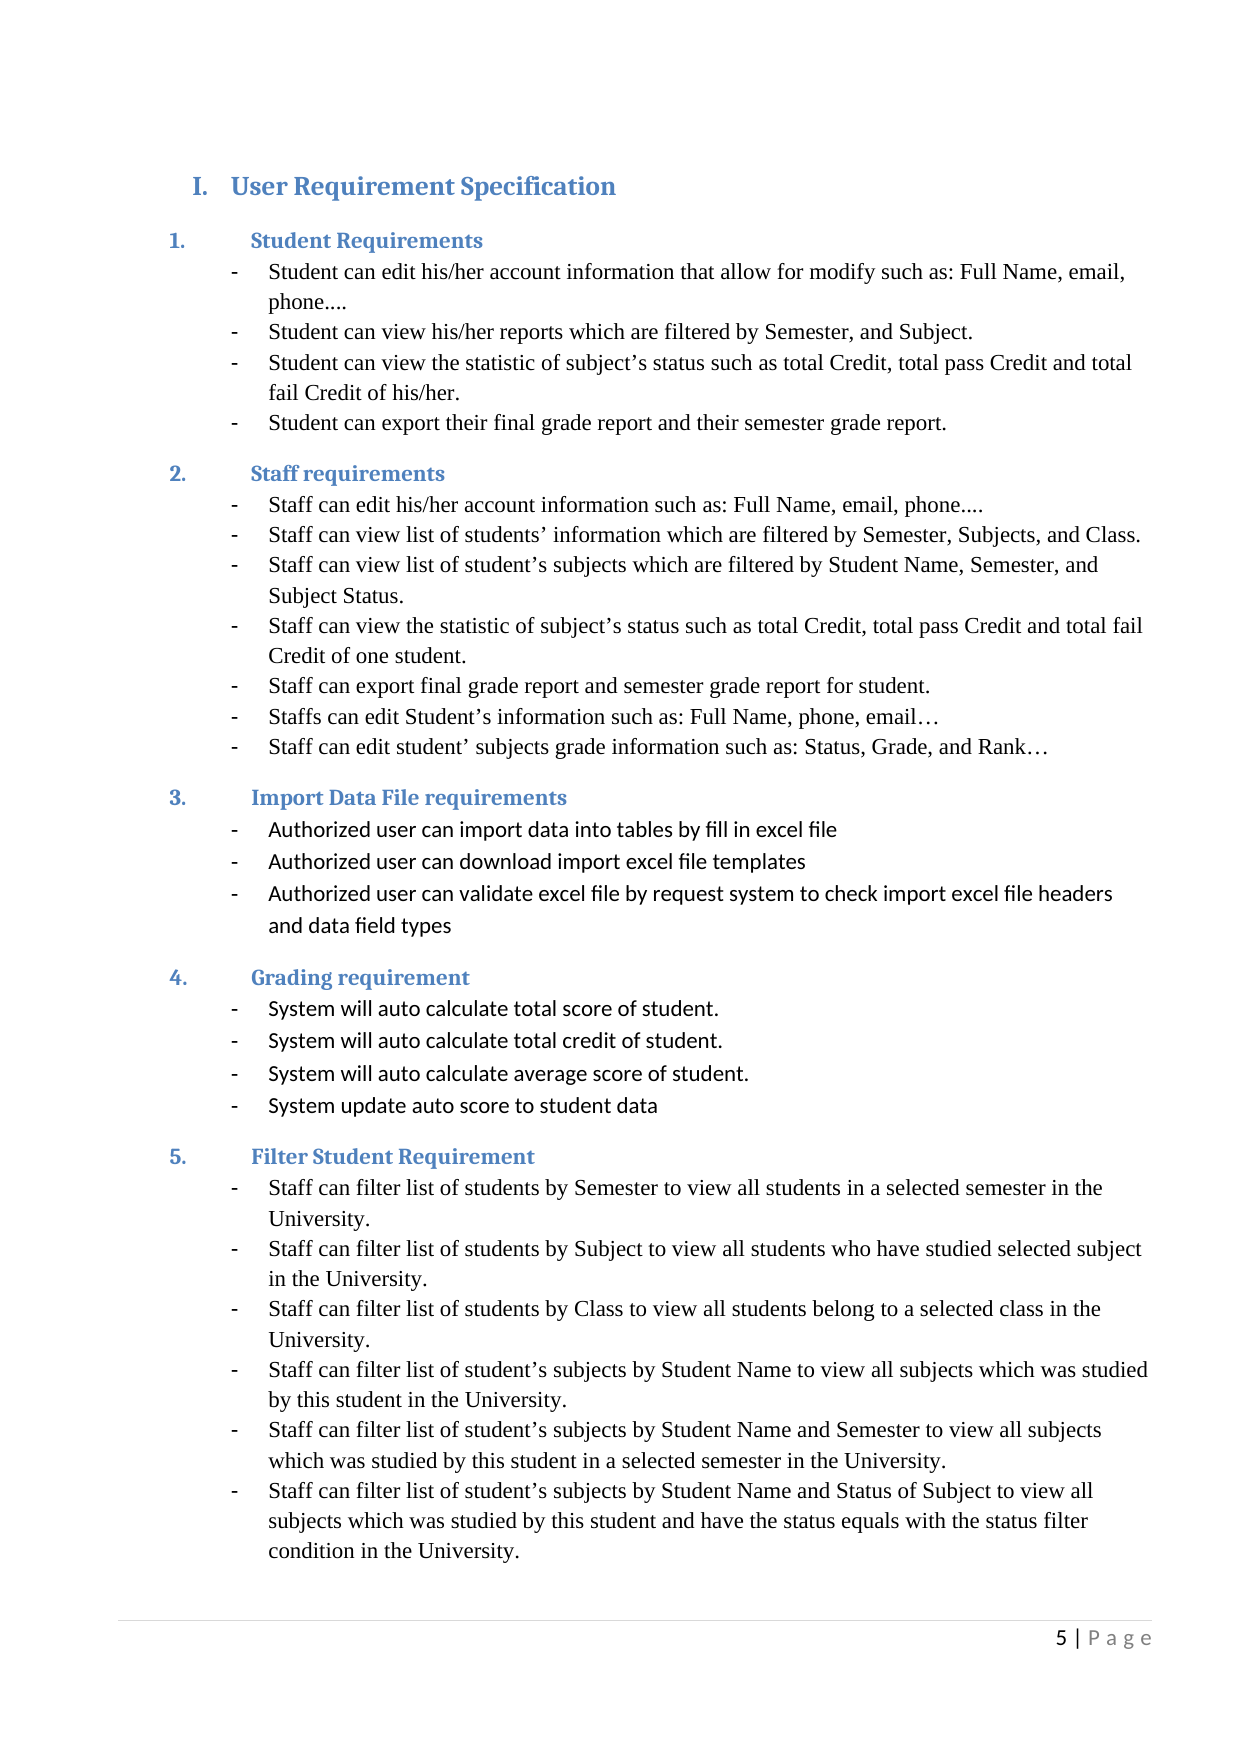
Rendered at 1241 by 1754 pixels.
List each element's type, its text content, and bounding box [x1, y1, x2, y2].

list Staff can filter list of student’s subjects by Student Name and Status of Subject to view all subjects which was studied by this student and have the status equals with the status filter condition in the University. [231, 1477, 1152, 1564]
list Staff can filter list of students by Class to view all students belong to a selected class in the University. [231, 1295, 1152, 1352]
list Staff can export final grade report and semester grade report for student. [231, 672, 1152, 699]
list Staffs can edit Student’s information such as: Full Name, phone, email… [231, 703, 1152, 729]
subtitle Import Data File requirements [118, 784, 1152, 811]
list Staff can view list of student’s subjects which are filtered by Student Name, Semester, and Subject Status. [231, 551, 1152, 608]
list Student can export their final grade report and their semester grade report. [231, 409, 1152, 436]
list Staff can edit student’ subjects grade information such as: Status, Grade, and Rank… [231, 733, 1152, 760]
list System will auto calculate total credit of student. [231, 1027, 1152, 1055]
list System will auto calculate total score of student. [231, 994, 1152, 1022]
subtitle Staff requirements [118, 460, 1152, 487]
subtitle User Requirement Specification [192, 171, 1152, 202]
list Staff can filter list of student’s subjects by Student Name and Semester to view all subjects which was studied by this student in a selected semester in the University. [231, 1416, 1152, 1473]
list Staff can filter list of students by Subject to view all students who have studied selected subject in the University. [231, 1235, 1152, 1291]
subtitle Grading requirement [118, 964, 1152, 991]
list Student can view the statistic of subject’s status such as total Credit, total pass Credit and total fail Credit of his/her. [231, 348, 1152, 405]
list System update auto score to student data [231, 1091, 1152, 1119]
list Authorized user can download import excel file templates [231, 847, 1152, 875]
list Authorized user can validate excel file by request system to check import excel file headers and data field types [231, 879, 1152, 939]
list Student can view his/her reports which are filtered by Semester, and Subject. [231, 318, 1152, 344]
subtitle Student Requirements [118, 227, 1152, 254]
list Staff can view list of students’ information which are filtered by Semester, Subjects, and Class. [231, 521, 1152, 547]
list Staff can filter list of student’s subjects by Student Name to view all subjects which was studied by this student in the University. [231, 1356, 1152, 1412]
list Staff can edit his/her account information such as: Full Name, email, phone.... [231, 491, 1152, 517]
list Staff can view the statistic of subject’s status such as total Credit, total pass Credit and total fail Credit of one student. [231, 612, 1152, 668]
list Staff can filter list of students by Semester to view all students in a selected semester in the University. [231, 1174, 1152, 1231]
list Student can edit his/her account information that allow for modify such as: Full Name, email, phone.... [231, 258, 1152, 314]
list System will auto calculate average score of student. [231, 1059, 1152, 1087]
subtitle Filter Student Requirement [118, 1144, 1152, 1170]
list Authorized user can import data into tables by fill in excel file [231, 815, 1152, 843]
